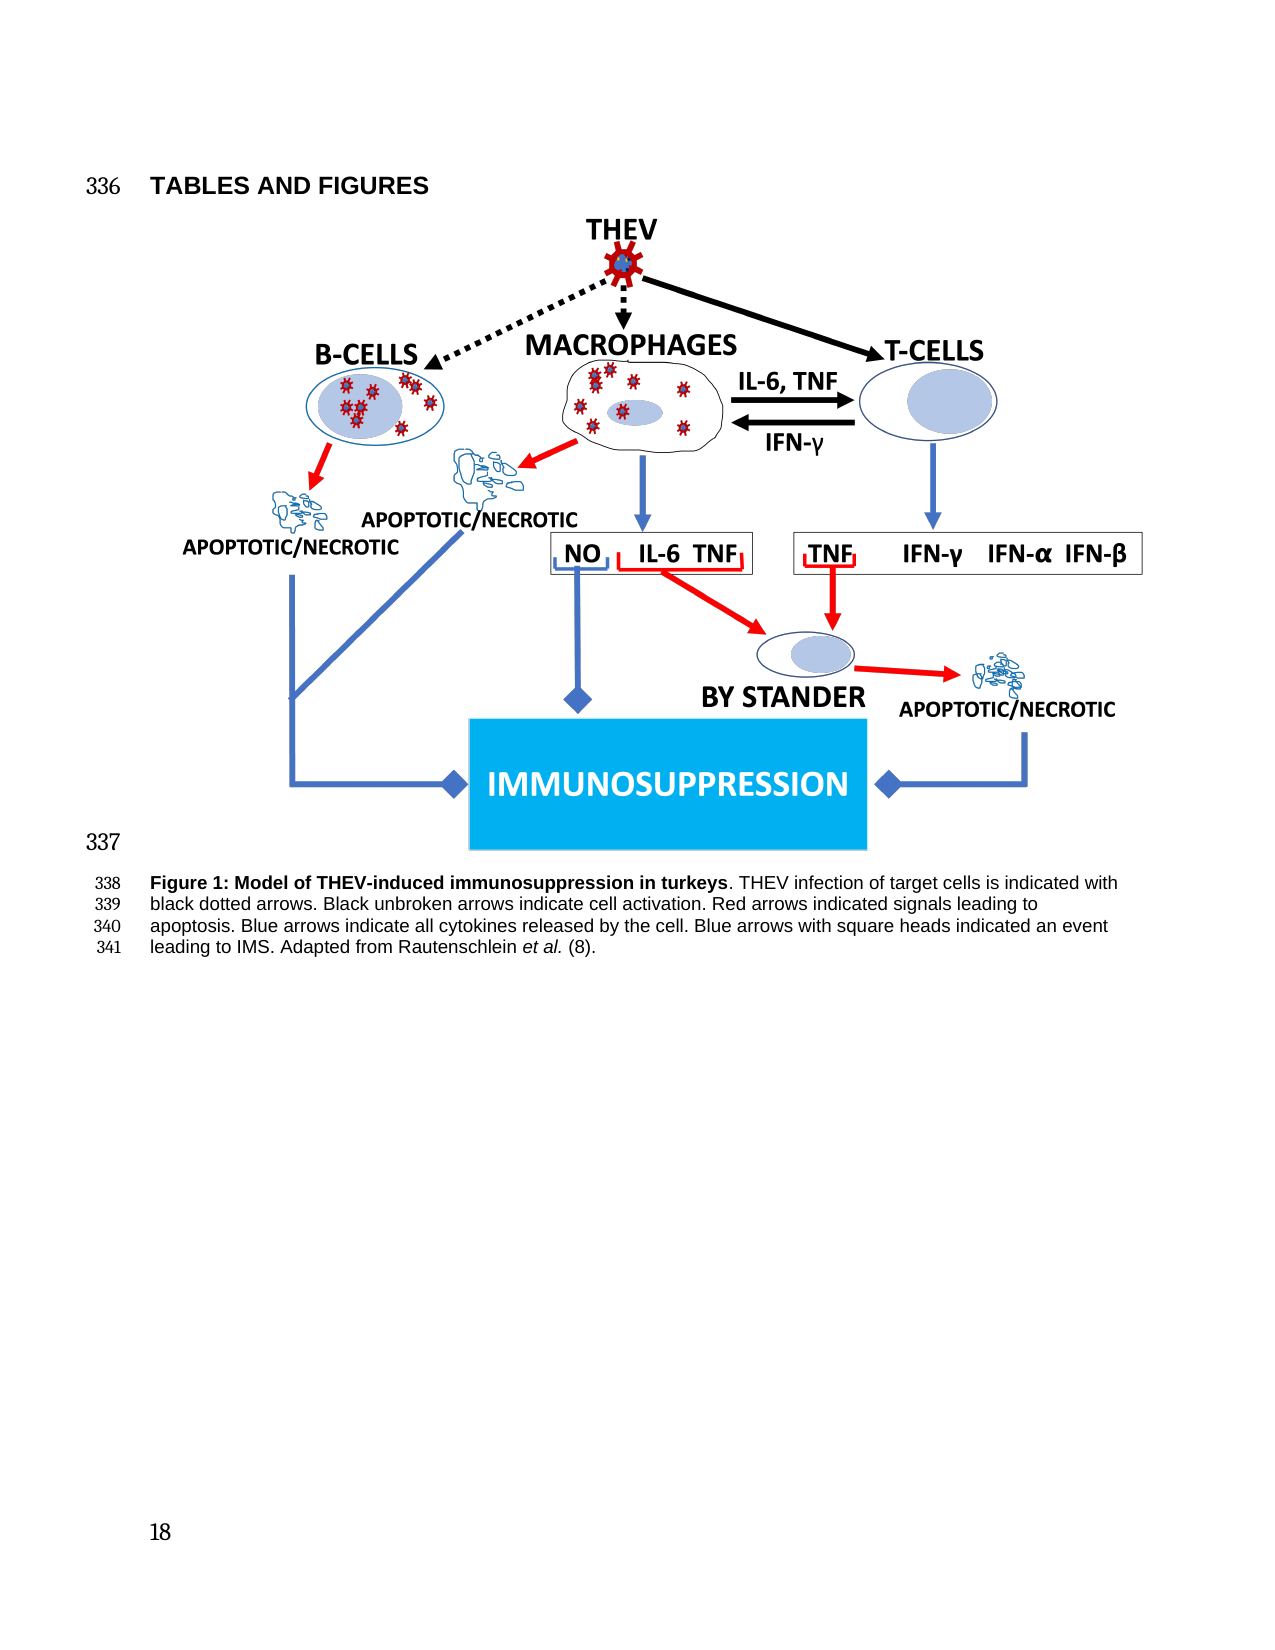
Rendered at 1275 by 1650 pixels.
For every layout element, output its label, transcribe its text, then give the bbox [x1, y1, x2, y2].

subtitle TABLES AND FIGURES [150, 171, 1125, 199]
picture [168, 199, 1144, 851]
text Figure 1: Model of THEV-induced immunosuppression in turkeys. THEV infection of target cells is indicated with black dotted arrows. Black unbroken arrows indicate cell activation. Red arrows indicated signals leading to apoptosis. Blue arrows indicate all cytokines released by the cell. Blue arrows with square heads indicated an event leading to IMS. Adapted from Rautenschlein et al. (8). [150, 872, 1125, 958]
